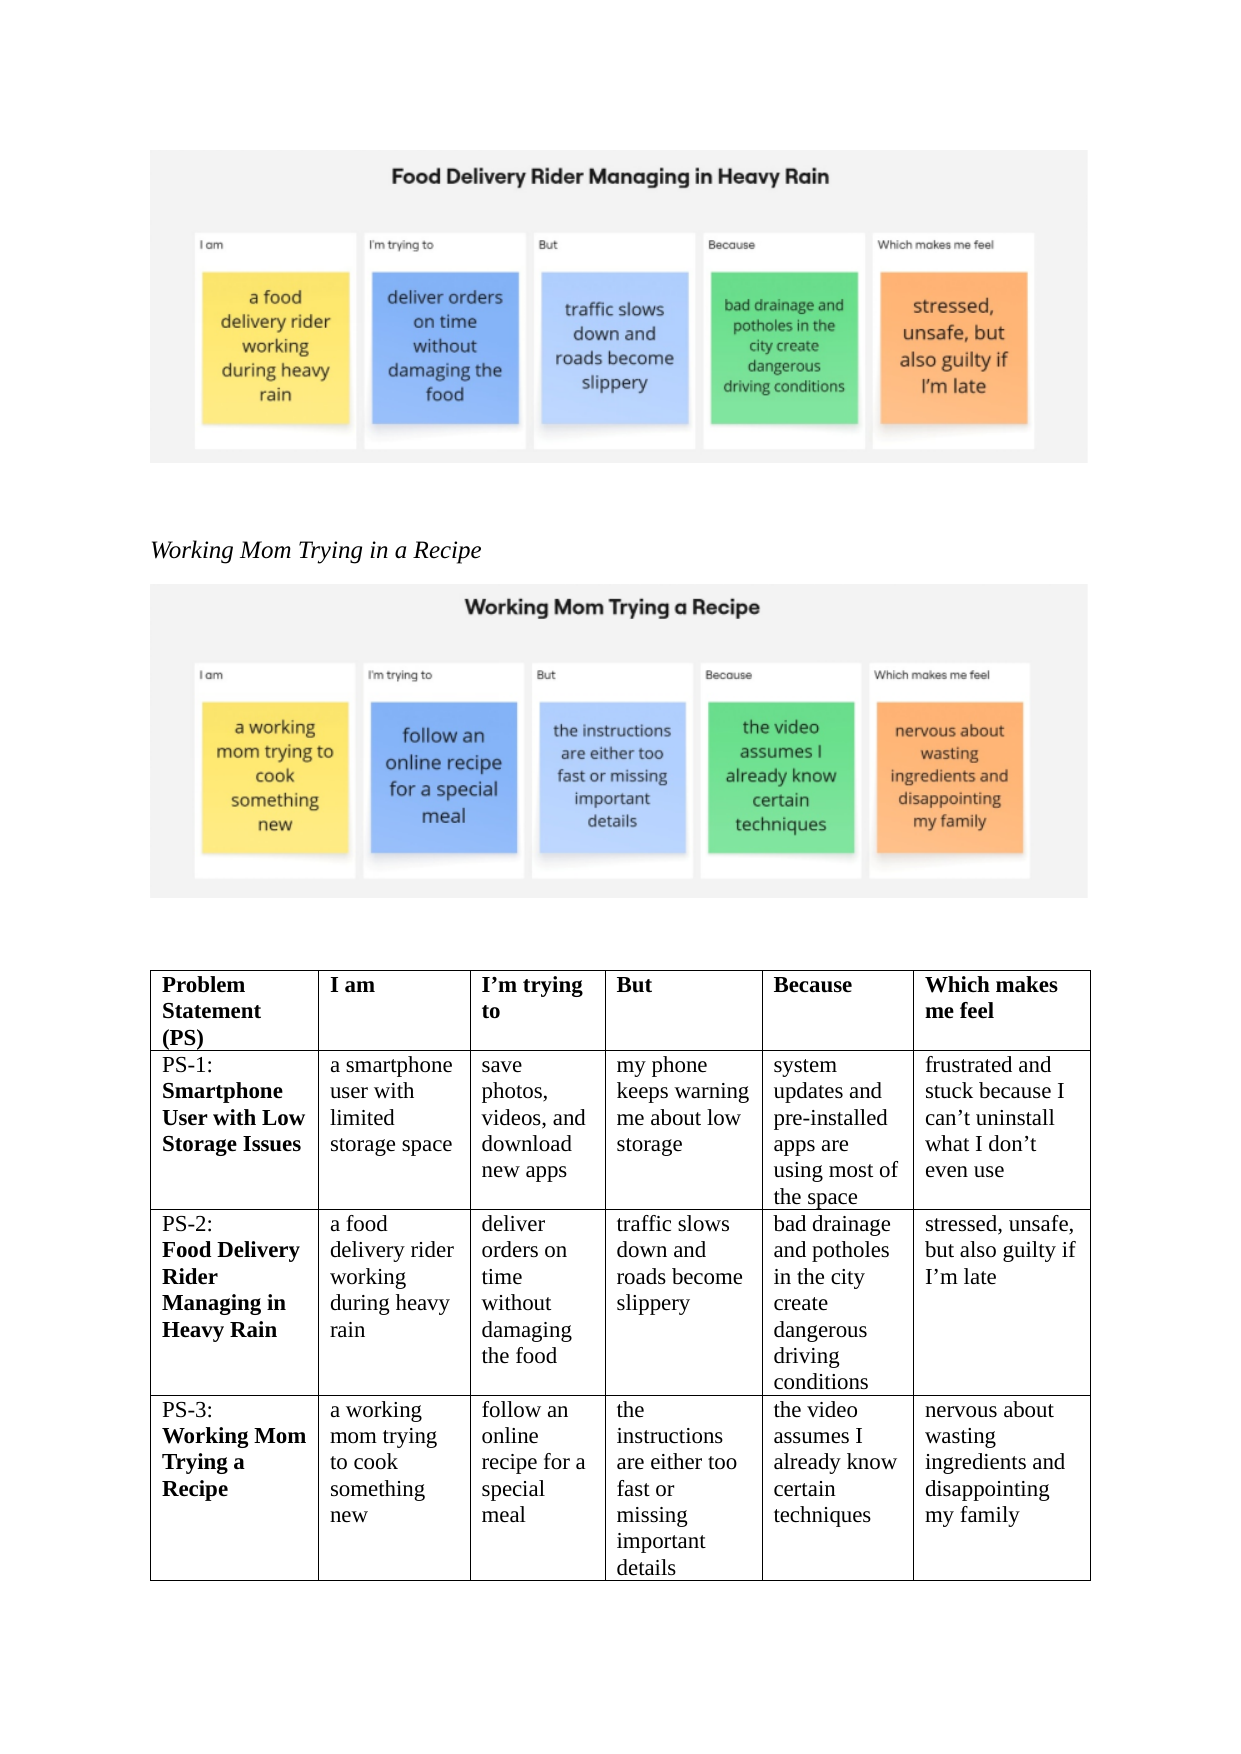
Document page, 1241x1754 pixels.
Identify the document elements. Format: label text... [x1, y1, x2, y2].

text Working Mom Trying in a Recipe [150, 535, 1090, 564]
table_header Problem Statement (PS) [151, 971, 318, 1050]
table_cell traffic slows down and roads become slippery [606, 1210, 762, 1395]
table_cell follow an online recipe for a special meal [471, 1396, 605, 1580]
table_cell nervous about wasting ingredients and disappointing my family [914, 1396, 1090, 1580]
picture [150, 150, 1088, 463]
table_header But [606, 971, 762, 1050]
table_cell the video assumes I already know certain techniques [763, 1396, 913, 1580]
table_cell deliver orders on time without damaging the food [471, 1210, 605, 1395]
table_cell save photos, videos, and download new apps [471, 1051, 605, 1209]
table_header I’m trying to [471, 971, 605, 1050]
picture [150, 584, 1088, 898]
table_cell system updates and pre-installed apps are using most of the space [763, 1051, 913, 1209]
table_cell my phone keeps warning me about low storage [606, 1051, 762, 1209]
table_cell a food delivery rider working during heavy rain [319, 1210, 470, 1395]
table_cell the instructions are either too fast or missing important details [606, 1396, 762, 1580]
table_cell PS-3: Working Mom Trying a Recipe [151, 1396, 318, 1580]
table_header Because [763, 971, 913, 1050]
table_cell a smartphone user with limited storage space [319, 1051, 470, 1209]
table_cell bad drainage and potholes in the city create dangerous driving conditions [763, 1210, 913, 1395]
table_cell stressed, unsafe, but also guilty if I’m late [914, 1210, 1090, 1395]
table_header Which makes me feel [914, 971, 1090, 1050]
table_cell a working mom trying to cook something new [319, 1396, 470, 1580]
table_cell PS-2: Food Delivery Rider Managing in Heavy Rain [151, 1210, 318, 1395]
table_cell PS-1: Smartphone User with Low Storage Issues [151, 1051, 318, 1209]
table_header I am [319, 971, 470, 1050]
table_cell frustrated and stuck because I can’t uninstall what I don’t even use [914, 1051, 1090, 1209]
